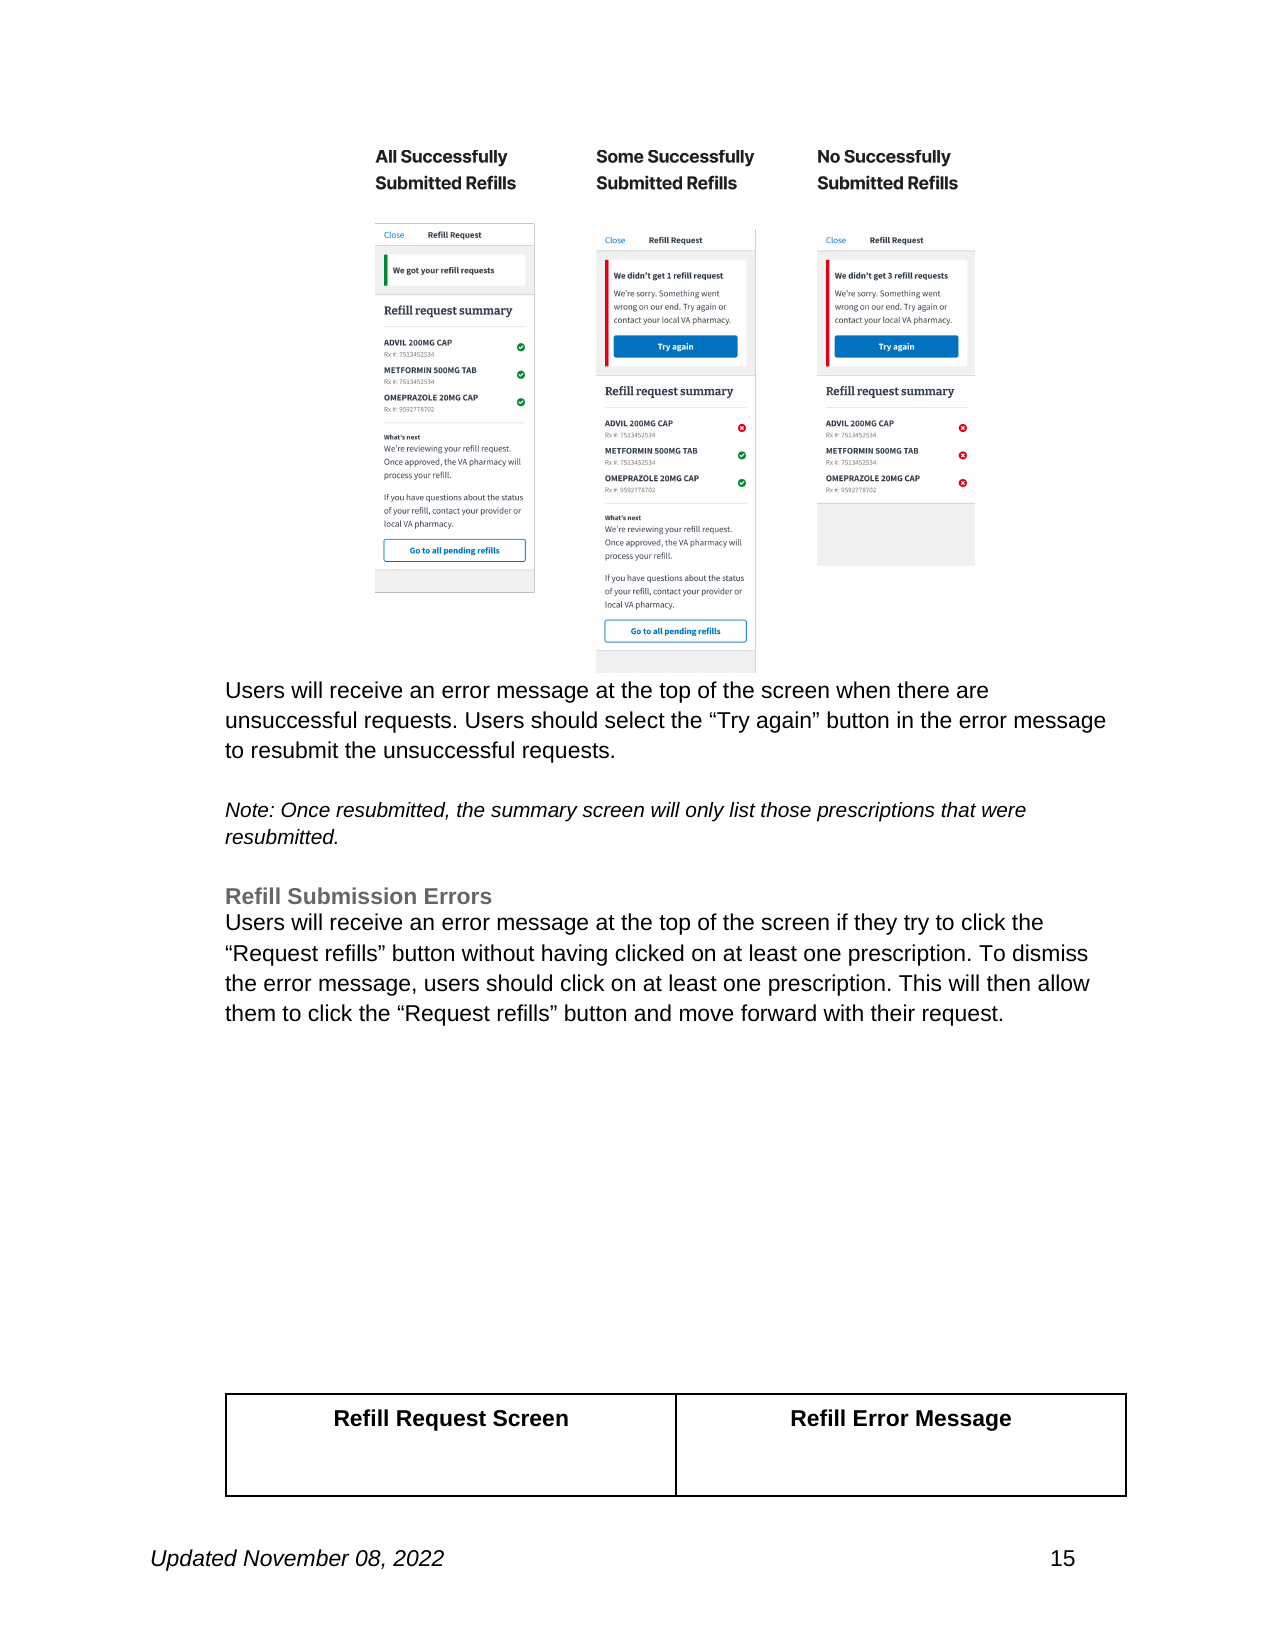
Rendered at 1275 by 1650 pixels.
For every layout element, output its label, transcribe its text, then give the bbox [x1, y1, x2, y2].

text Refill Submission Errors [225, 883, 1125, 909]
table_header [227, 1395, 675, 1494]
text Users will receive an error message at the top of the screen when there are unsuccessful requests. Users should select the “Try again” button in the error message to resubmit the unsuccessful requests. [225, 677, 1125, 764]
text Note: Once resubmitted, the summary screen will only list those prescriptions that were resubmitted. [225, 798, 1125, 849]
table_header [677, 1395, 1125, 1494]
text Users will receive an error message at the top of the screen if they try to click the “Request refills” button without having clicked on at least one prescription. To dismiss the error message, users should click on at least one prescription. This will then allow them to click the “Request refills” button and move forward with their request. [225, 909, 1125, 1026]
picture [375, 150, 976, 673]
